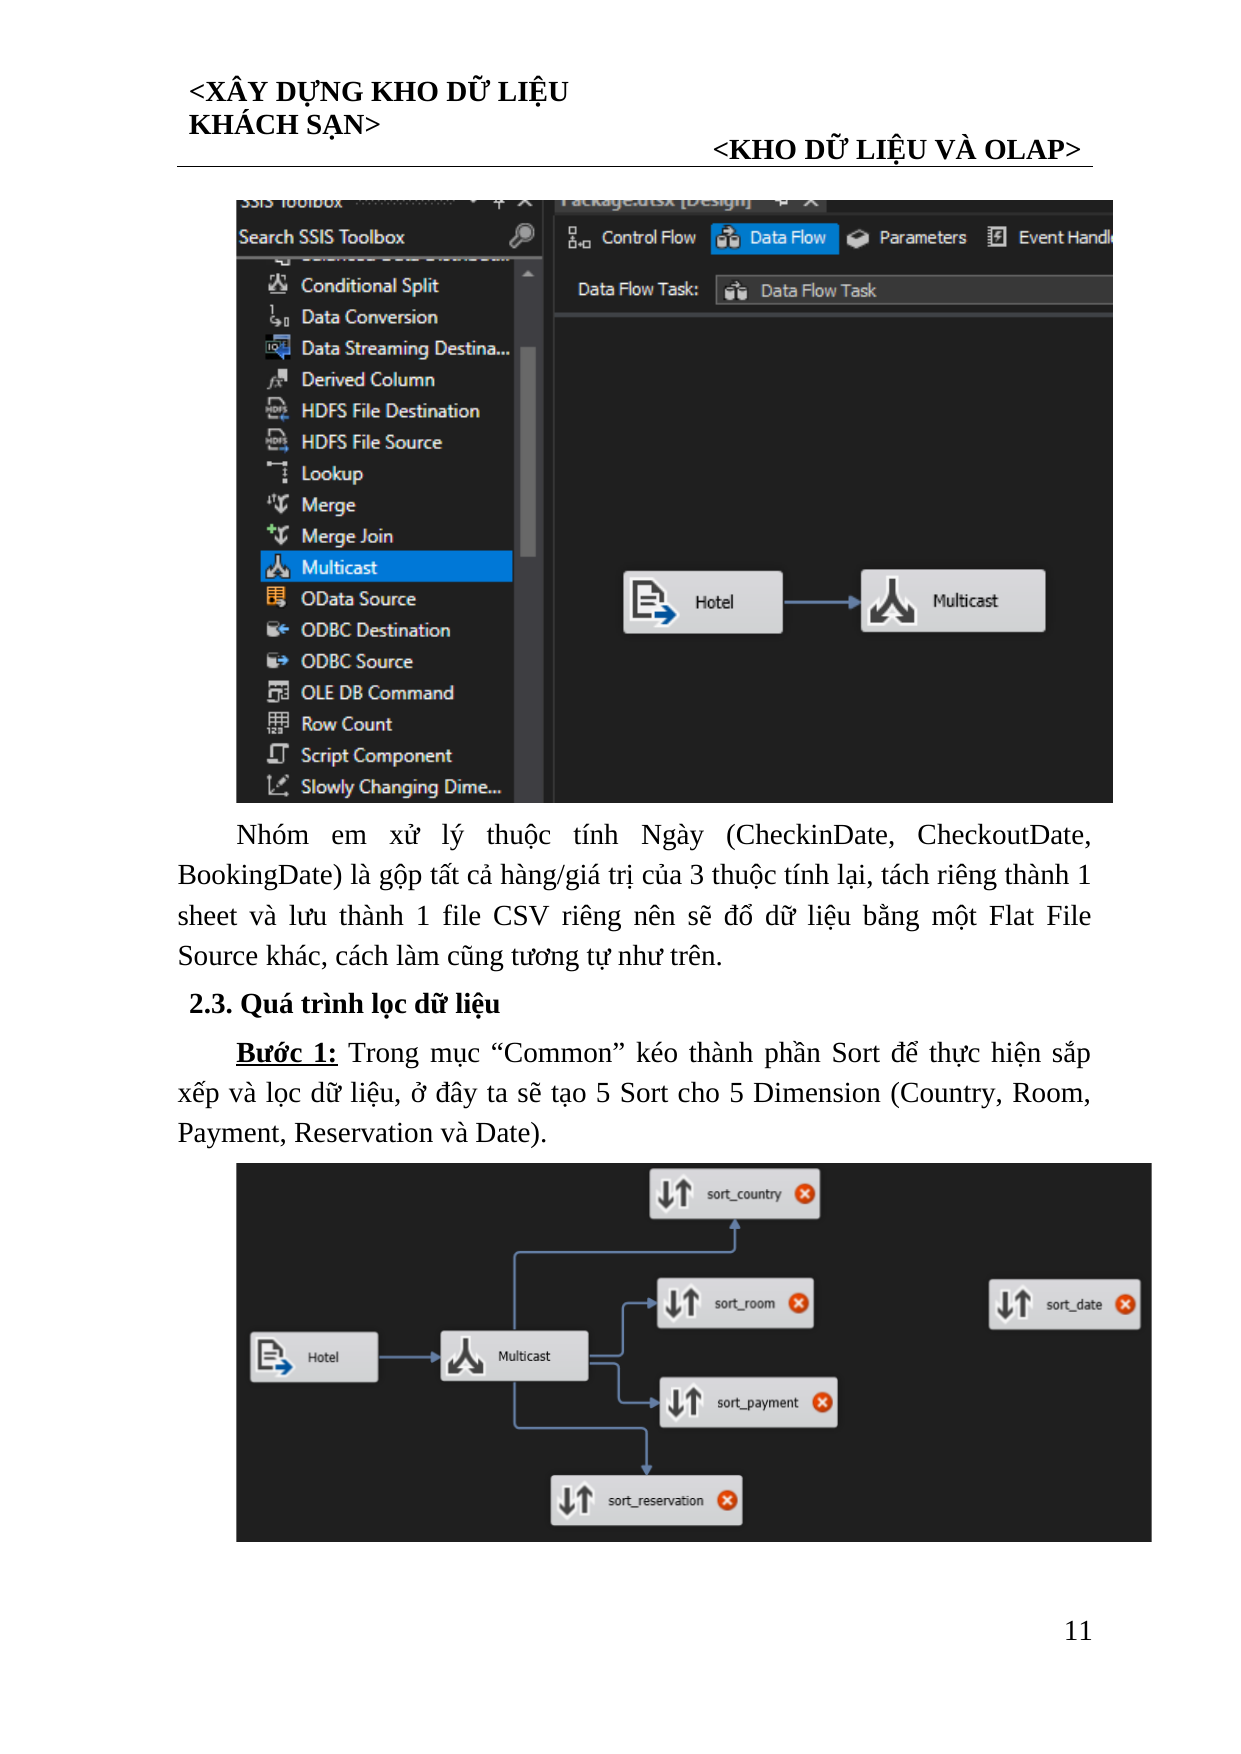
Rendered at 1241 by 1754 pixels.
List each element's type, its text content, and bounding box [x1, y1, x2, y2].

text Nhóm em xử lý thuộc tính Ngày (CheckinDate, CheckoutDate, BookingDate) là gộp tất cả hàng/giá trị của 3 thuộc tính lại, tách riêng thành 1 sheet và lưu thành 1 file CSV riêng nên sẽ đổ dữ liệu bằng một Flat File Source khác, cách làm cũng tương tự như trên. [177, 817, 1092, 971]
picture [236, 1163, 1152, 1542]
subtitle Quá trình lọc dữ liệu [189, 986, 1092, 1020]
picture [236, 200, 1113, 803]
text Bước 1: Trong mục “Common” kéo thành phần Sort để thực hiện sắp xếp và lọc dữ liệu, ở đây ta sẽ tạo 5 Sort cho 5 Dimension (Country, Room, Payment, Reservation và Date). [177, 1035, 1092, 1149]
